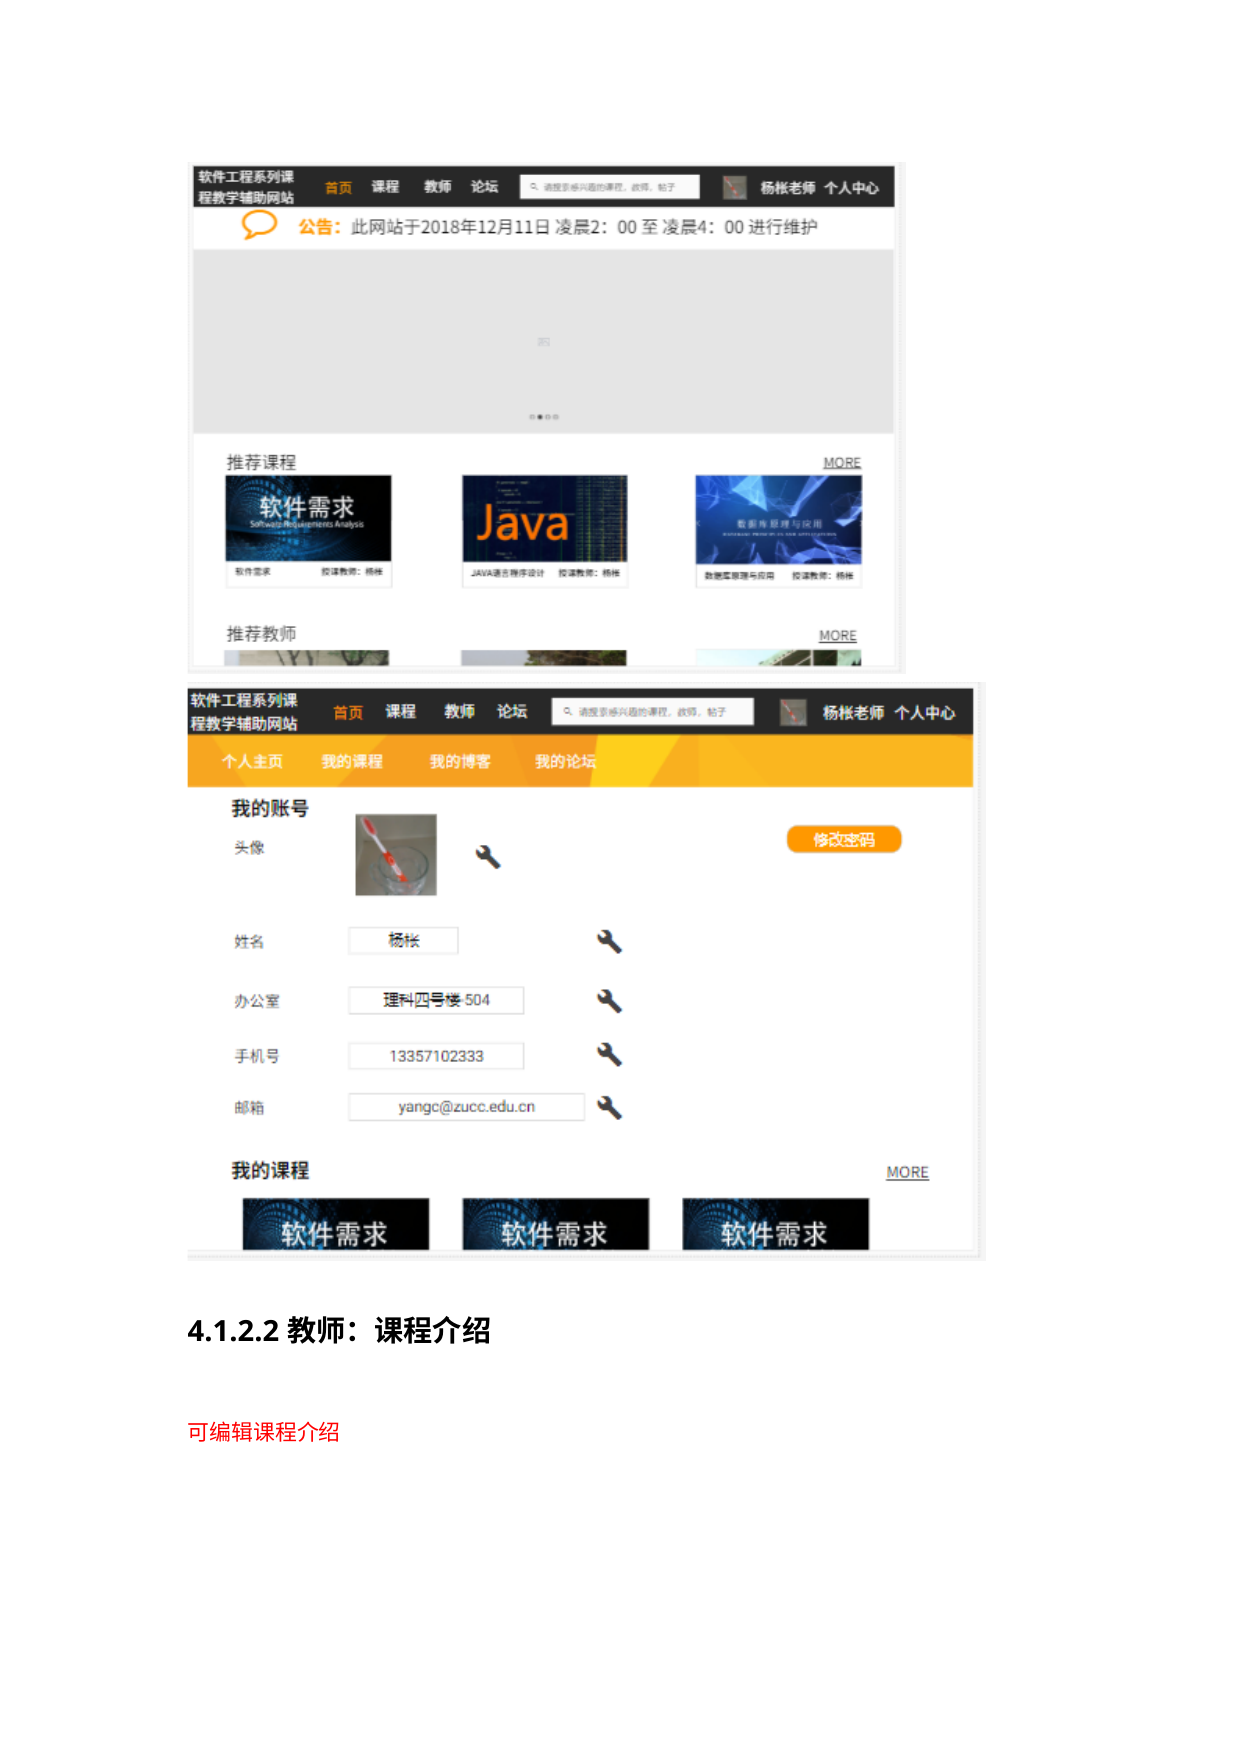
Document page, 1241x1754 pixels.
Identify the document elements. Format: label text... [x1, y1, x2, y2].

text 可编辑课程介绍 [187, 1415, 1053, 1447]
picture [187, 162, 906, 674]
subtitle 4.1.2.2 教师：课程介绍 [187, 1296, 1053, 1361]
picture [187, 682, 986, 1261]
